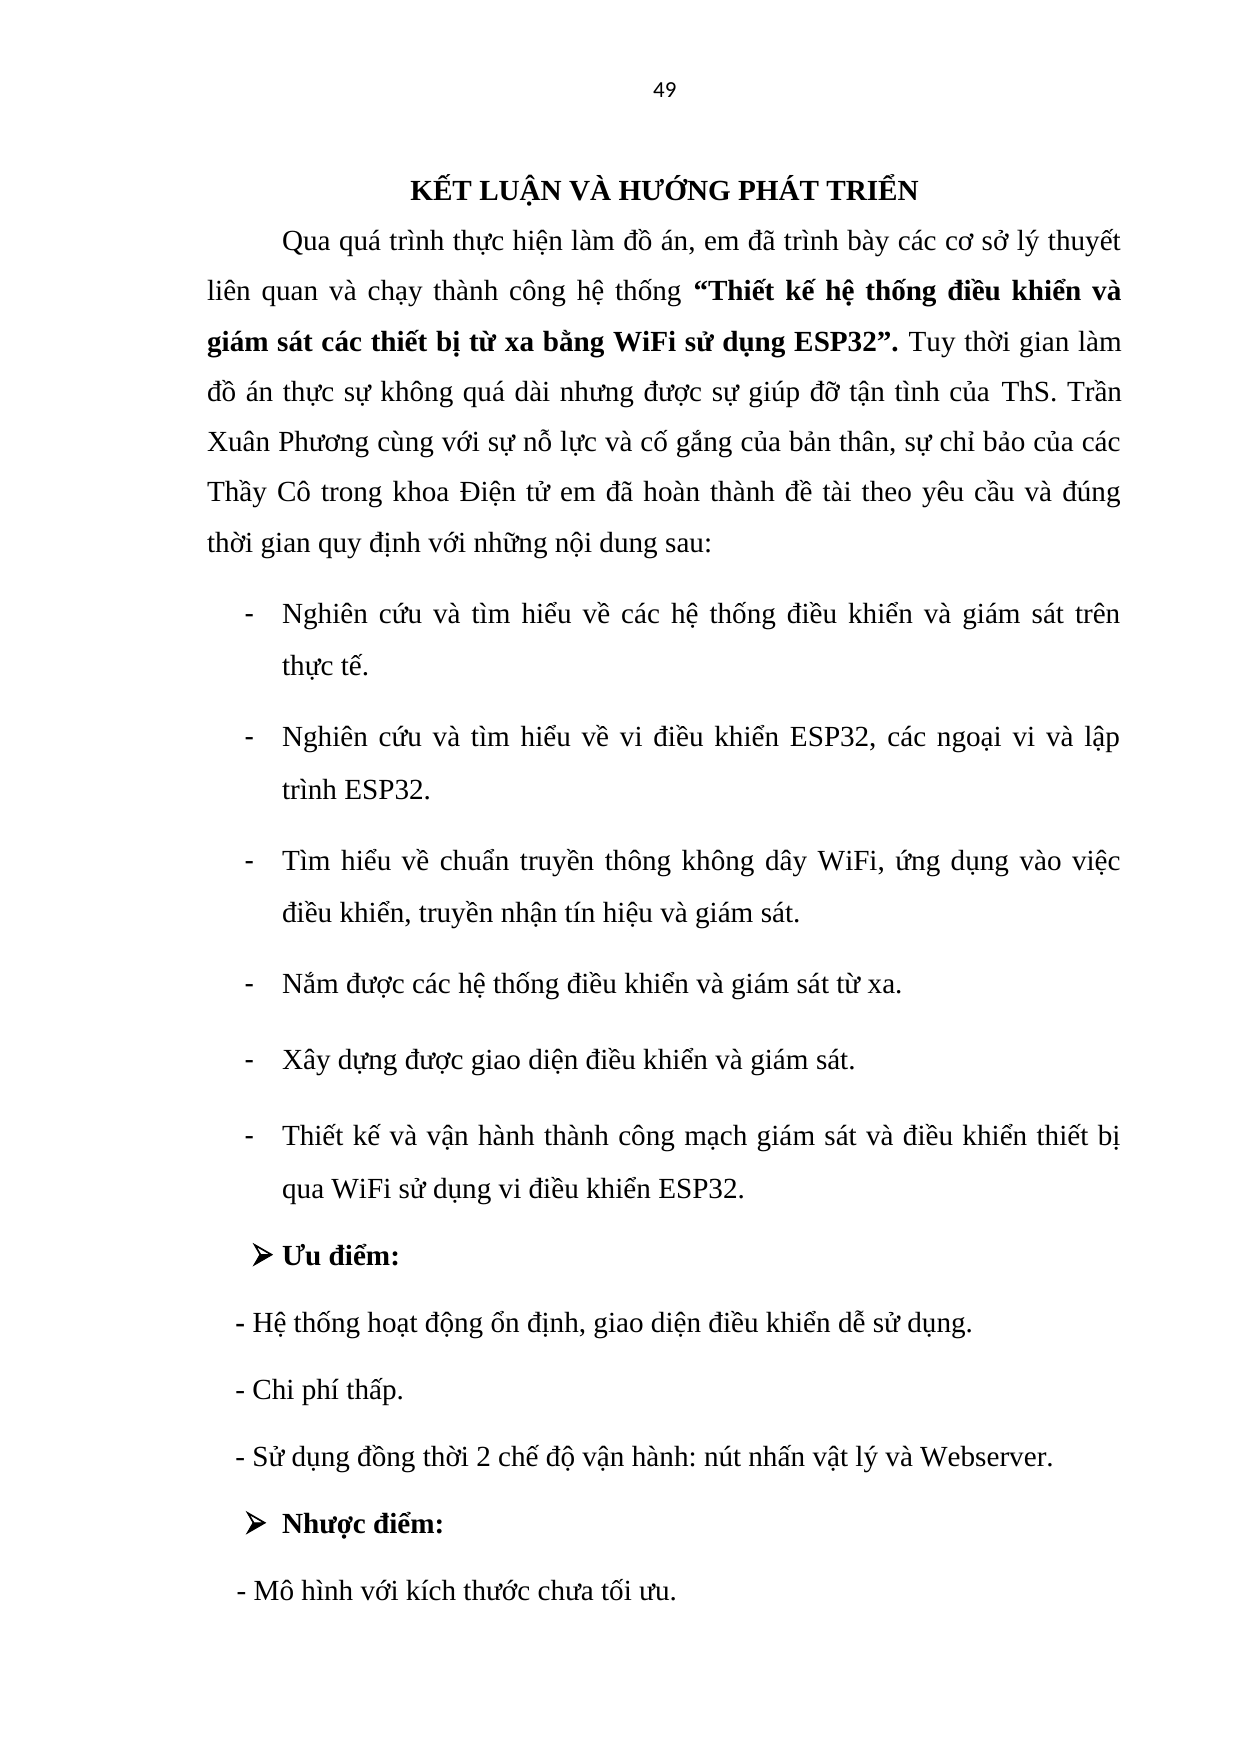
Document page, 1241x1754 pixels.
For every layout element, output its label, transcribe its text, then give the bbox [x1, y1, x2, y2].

text - Chi phí thấp. [207, 1372, 1122, 1406]
list Nắm được các hệ thống điều khiển và giám sát từ xa. [244, 962, 1122, 1002]
subtitle KẾT LUẬN VÀ HƯỚNG PHÁT TRIỂN [207, 173, 1122, 206]
list Nhược điểm: [244, 1506, 1122, 1539]
list Nghiên cứu và tìm hiểu về vi điều khiển ESP32, các ngoại vi và lập trình ESP32. [244, 715, 1122, 805]
list Thiết kế và vận hành thành công mạch giám sát và điều khiển thiết bị qua WiFi sử dụng vi điều khiển ESP32. [244, 1114, 1122, 1204]
text Qua quá trình thực hiện làm đồ án, em đã trình bày các cơ sở lý thuyết liên quan và chạy thành công hệ thống “Thiết kế hệ thống điều khiển và giám sát các thiết bị từ xa bằng WiFi sử dụng ESP32”. Tuy thời gian làm đồ án thực sự không quá dài nhưng được sự giúp đỡ tận tình của ThS. Trần Xuân Phương cùng với sự nỗ lực và cố gắng của bản thân, sự chỉ bảo của các Thầy Cô trong khoa Điện tử em đã hoàn thành đề tài theo yêu cầu và đúng thời gian quy định với những nội dung sau: [207, 223, 1122, 558]
text - Hệ thống hoạt động ổn định, giao diện điều khiển dễ sử dụng. [207, 1305, 1122, 1338]
text - Mô hình với kích thước chưa tối ưu. [207, 1573, 1122, 1607]
text - Sử dụng đồng thời 2 chế độ vận hành: nút nhấn vật lý và Webserver. [207, 1439, 1122, 1472]
list Tìm hiểu về chuẩn truyền thông không dây WiFi, ứng dụng vào việc điều khiển, truyền nhận tín hiệu và giám sát. [244, 839, 1122, 929]
list Ưu điểm: [251, 1238, 1122, 1272]
list Nghiên cứu và tìm hiểu về các hệ thống điều khiển và giám sát trên thực tế. [244, 592, 1122, 682]
list Xây dựng được giao diện điều khiển và giám sát. [244, 1038, 1122, 1078]
